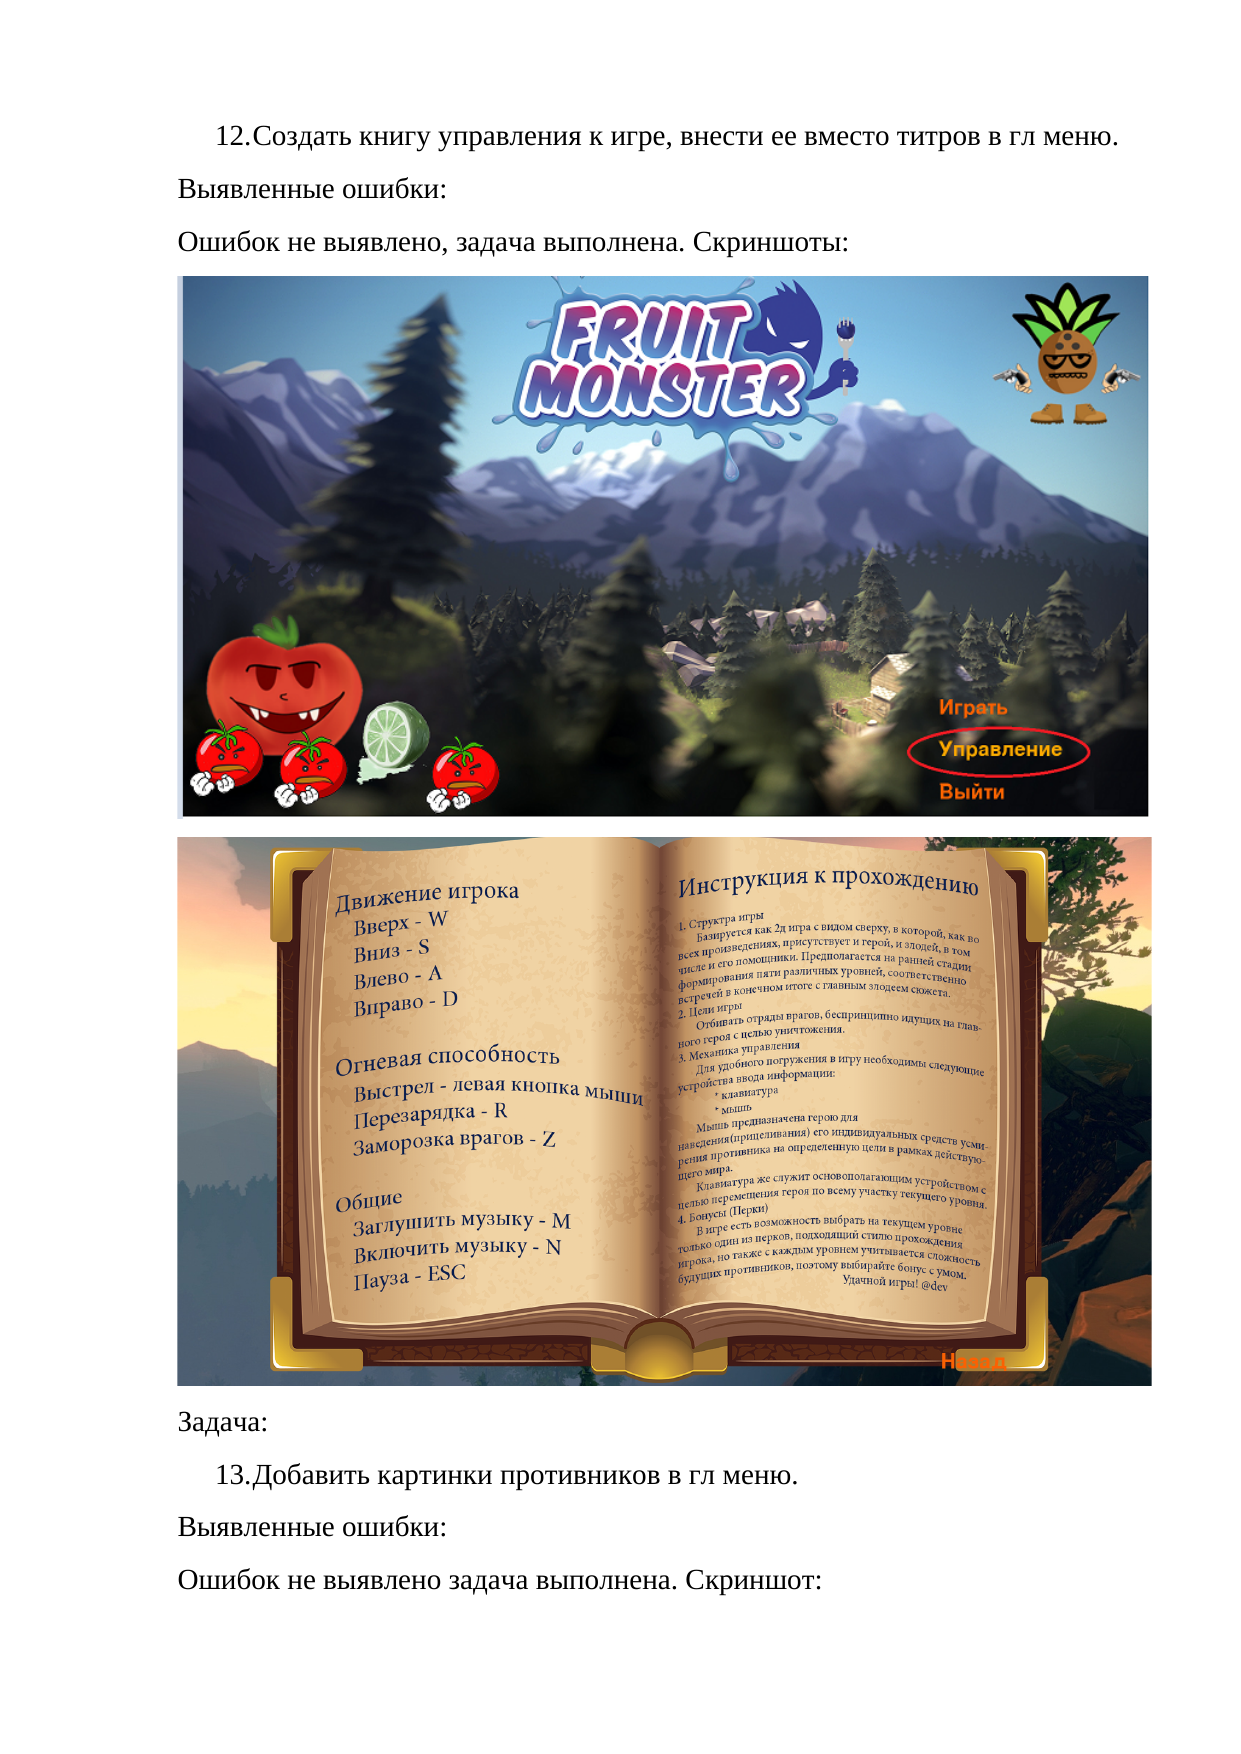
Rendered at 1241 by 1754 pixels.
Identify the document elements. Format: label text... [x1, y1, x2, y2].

picture [177, 837, 1152, 1386]
list Создать книгу управления к игре, внести ее вместо титров в гл меню. [215, 118, 1152, 152]
picture [177, 276, 1152, 819]
text Выявленные ошибки: [177, 171, 1152, 204]
text Ошибок не выявлено задача выполнена. Скриншот: [177, 1562, 1152, 1596]
text Ошибок не выявлено, задача выполнена. Скриншоты: [177, 224, 1152, 257]
list Добавить картинки противников в гл меню. [215, 1457, 1152, 1490]
text Задача: [177, 1404, 1152, 1437]
text Выявленные ошибки: [177, 1509, 1152, 1543]
